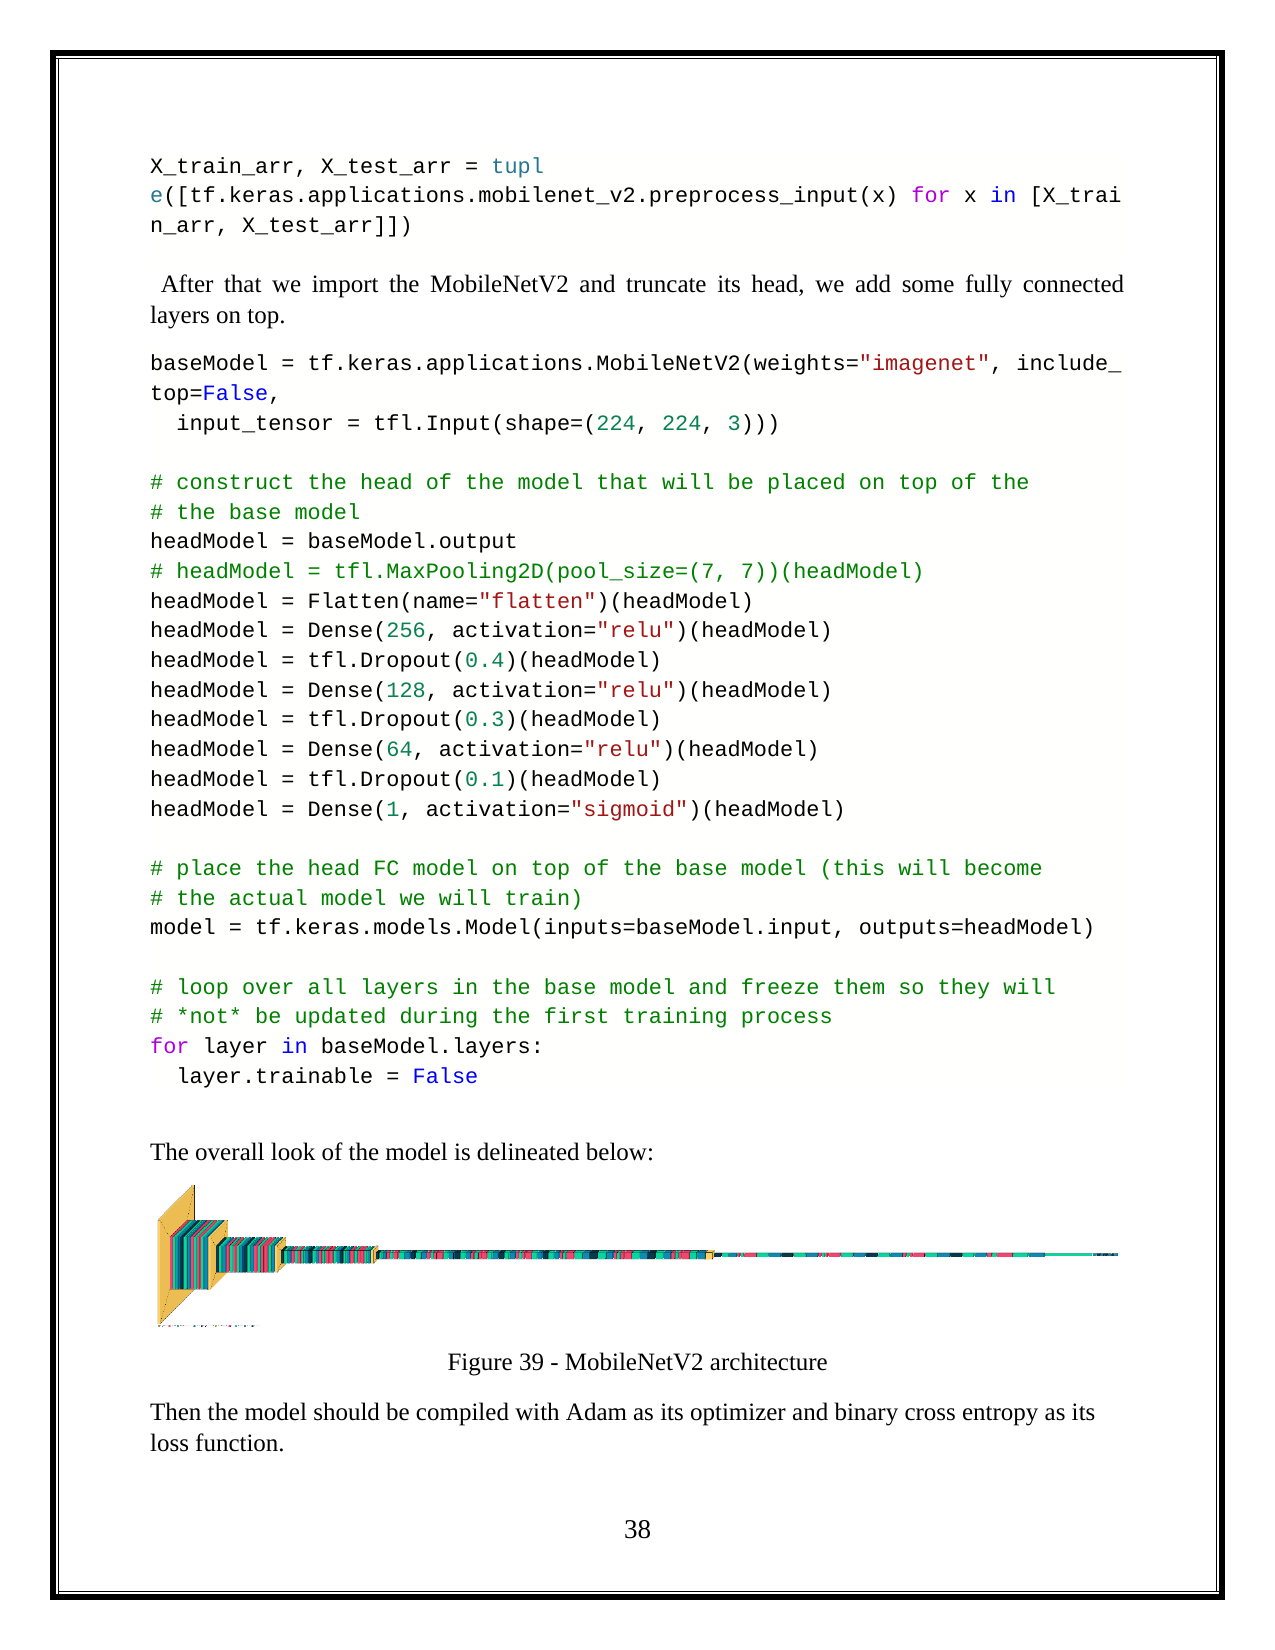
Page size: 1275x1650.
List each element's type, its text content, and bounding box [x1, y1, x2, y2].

text baseModel = tf.keras.applications.MobileNetV2(weights="imagenet", include_top=False, [150, 347, 1125, 407]
text # *not* be updated during the first training process [150, 1001, 1125, 1030]
text headModel = Dense(64, activation="relu")(headModel) [150, 733, 1125, 763]
text input_tensor = tfl.Input(shape=(224, 224, 3))) [150, 407, 1125, 437]
text After that we import the MobileNetV2 and truncate its head, we add some fully connected layers on top. [150, 269, 1125, 328]
text # headModel = tfl.MaxPooling2D(pool_size=(7, 7))(headModel) [150, 555, 1125, 585]
picture [156, 1185, 1119, 1328]
text # place the head FC model on top of the base model (this will become [150, 852, 1125, 882]
text # the actual model we will train) [150, 882, 1125, 912]
text headModel = tfl.Dropout(0.4)(headModel) [150, 644, 1125, 674]
text headModel = tfl.Dropout(0.1)(headModel) [150, 763, 1125, 793]
text # construct the head of the model that will be placed on top of the [150, 466, 1125, 496]
text # the base model [150, 496, 1125, 526]
text headModel = tfl.Dropout(0.3)(headModel) [150, 704, 1125, 733]
text headModel = Dense(1, activation="sigmoid")(headModel) [150, 793, 1125, 822]
text headModel = Dense(256, activation="relu")(headModel) [150, 615, 1125, 644]
text headModel = Dense(128, activation="relu")(headModel) [150, 674, 1125, 704]
text Figure 39 - MobileNetV2 architecture [150, 1347, 1125, 1376]
text Then the model should be compiled with Adam as its optimizer and binary cross entropy as its loss function. [150, 1397, 1125, 1456]
text X_train_arr, X_test_arr = tuple([tf.keras.applications.mobilenet_v2.preprocess_input(x) for x in [X_train_arr, X_test_arr]]) [150, 150, 1125, 239]
text model = tf.keras.models.Model(inputs=baseModel.input, outputs=headModel) [150, 912, 1125, 941]
text The overall look of the model is delineated below: [150, 1137, 1125, 1166]
text for layer in baseModel.layers: [150, 1030, 1125, 1060]
text # loop over all layers in the base model and freeze them so they will [150, 971, 1125, 1001]
text headModel = Flatten(name="flatten")(headModel) [150, 585, 1125, 615]
text headModel = baseModel.output [150, 526, 1125, 555]
text layer.trainable = False [150, 1060, 1125, 1090]
